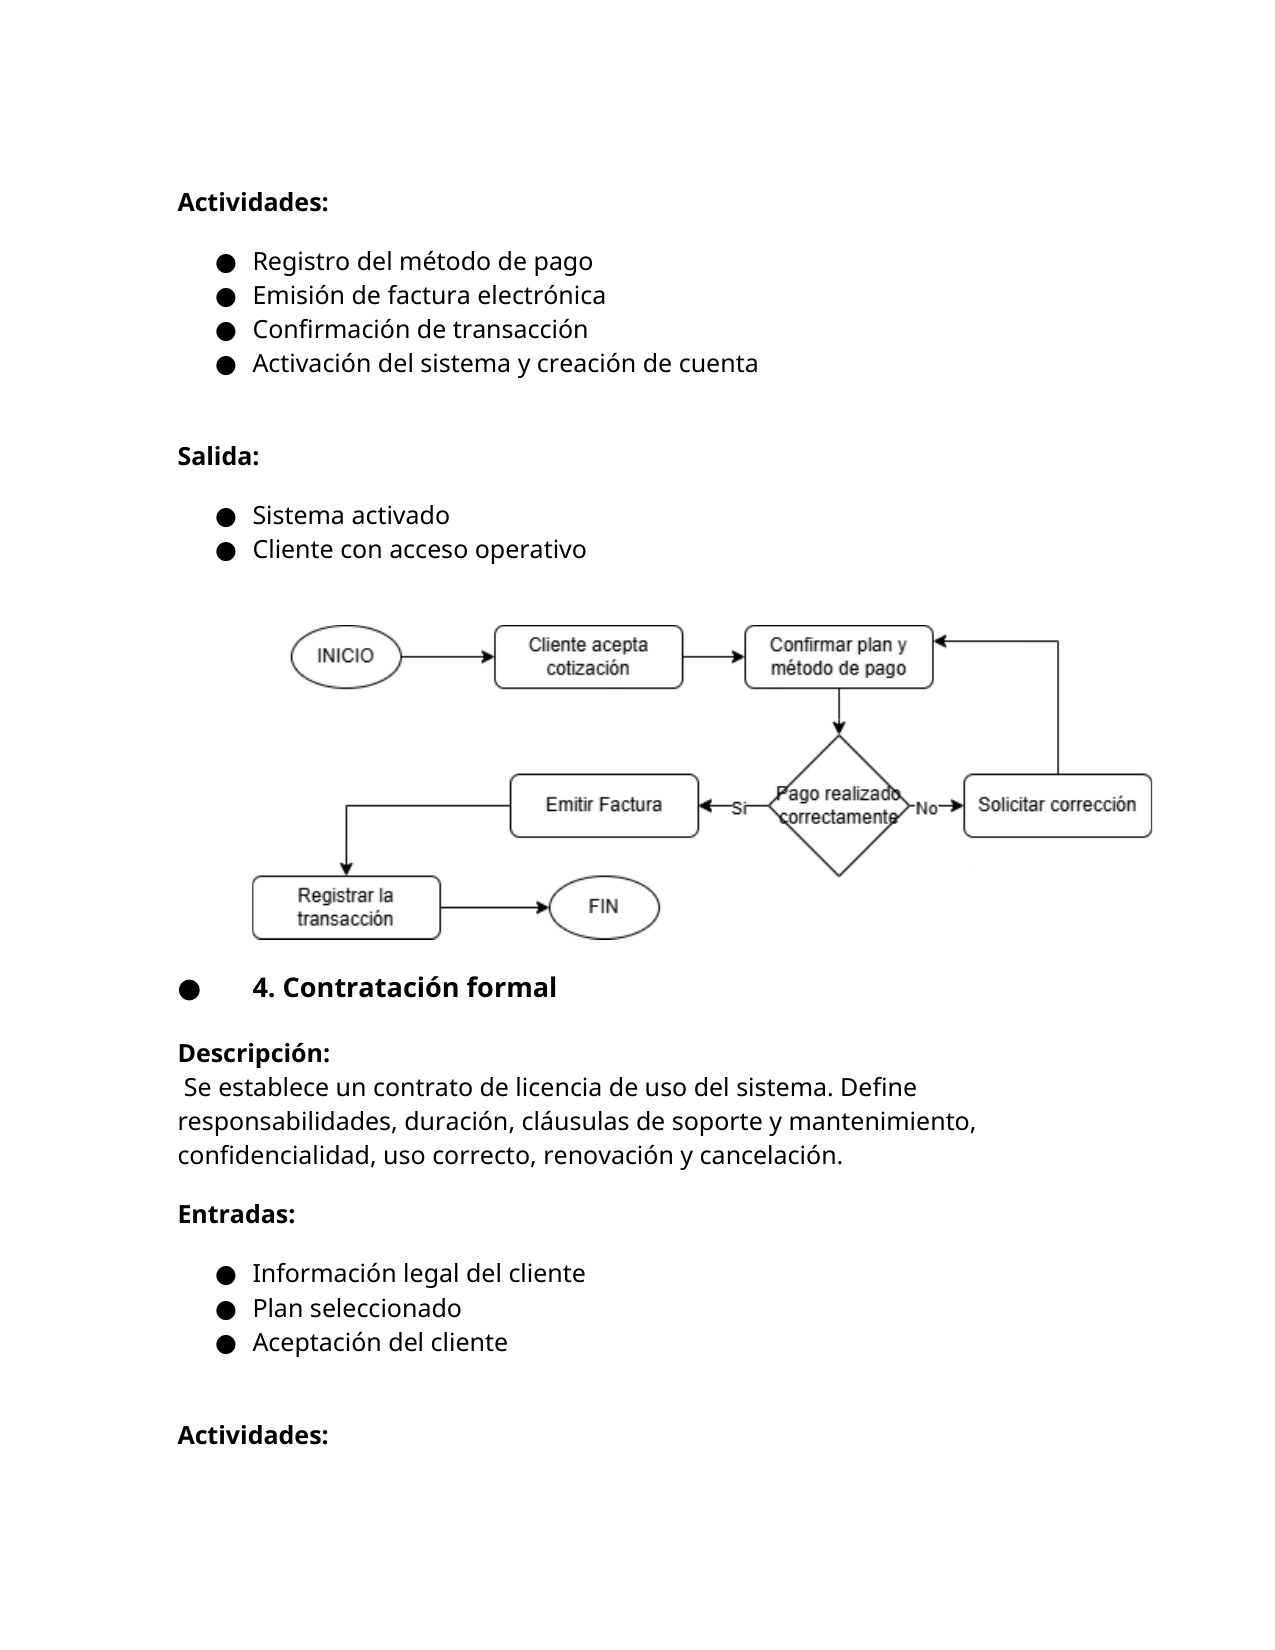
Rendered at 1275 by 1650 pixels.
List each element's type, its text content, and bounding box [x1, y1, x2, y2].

list Confirmación de transacción [215, 312, 1098, 346]
text Actividades: [177, 1417, 1098, 1451]
list Registro del método de pago [215, 244, 1098, 278]
text Actividades: [177, 184, 1098, 219]
picture [252, 625, 1153, 940]
list Emisión de factura electrónica [215, 278, 1098, 312]
text Entradas: [177, 1197, 1098, 1231]
text Descripción: Se establece un contrato de licencia de uso del sistema. Define responsabilidades, duración, cláusulas de soporte y mantenimiento, confidencialidad, uso correcto, renovación y cancelación. [177, 1036, 1098, 1172]
list Cliente con acceso operativo [215, 532, 1098, 566]
text Salida: [177, 439, 1098, 473]
list Plan seleccionado [215, 1290, 1098, 1324]
subtitle 4. Contratación formal [177, 968, 1098, 1005]
list Activación del sistema y creación de cuenta [215, 346, 1098, 414]
list Sistema activado [215, 498, 1098, 532]
list Información legal del cliente [215, 1256, 1098, 1290]
list Aceptación del cliente [215, 1324, 1098, 1392]
